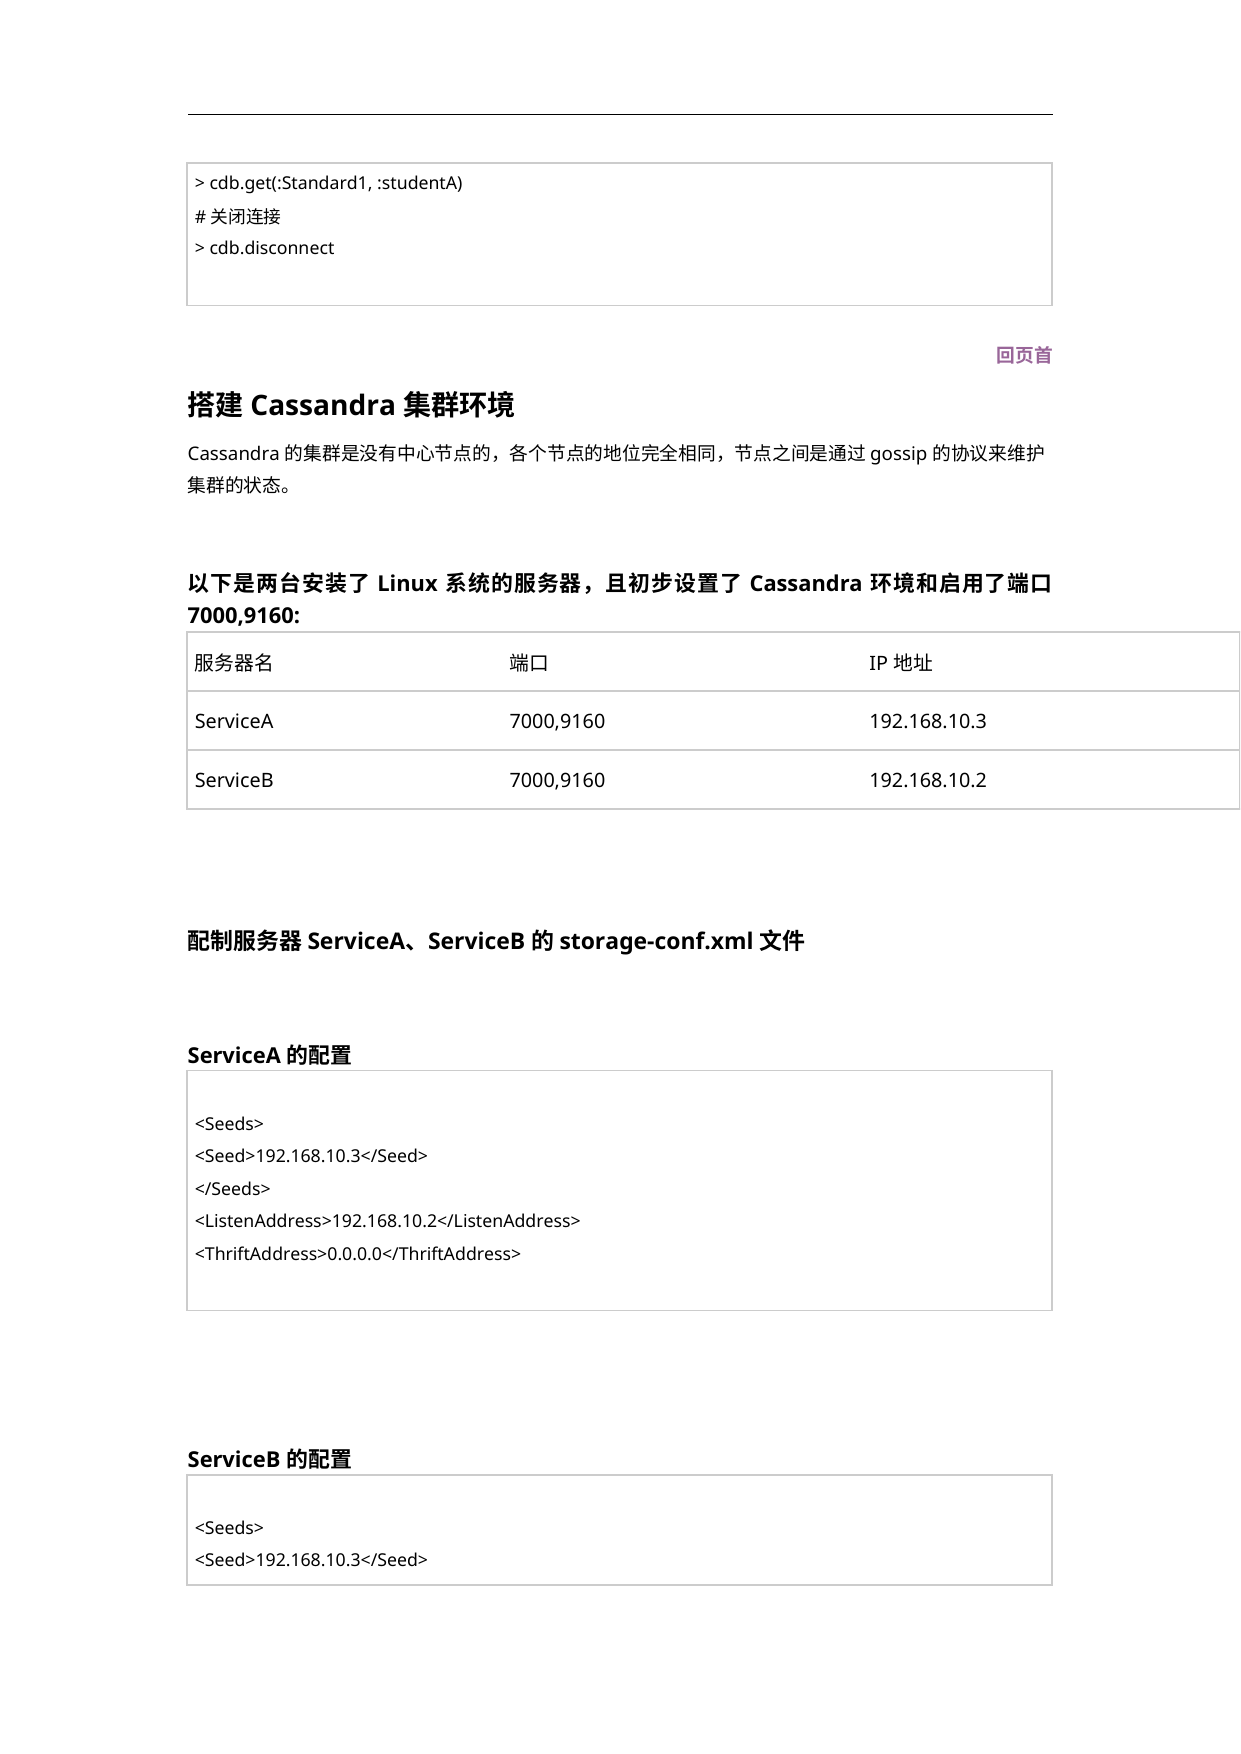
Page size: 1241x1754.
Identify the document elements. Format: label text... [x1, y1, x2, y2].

text Cassandra 的集群是没有中心节点的，各个节点的地位完全相同，节点之间是通过 gossip 的协议来维护集群的状态。 [187, 436, 1053, 501]
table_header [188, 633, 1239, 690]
text 回页首 [187, 338, 1053, 371]
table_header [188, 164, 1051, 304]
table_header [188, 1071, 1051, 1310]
text ServiceB 的配置 [187, 1311, 1053, 1474]
text ServiceA 的配置 [187, 972, 1053, 1070]
text 搭建 Cassandra 集群环境 [187, 371, 1053, 436]
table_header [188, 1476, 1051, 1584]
text 以下是两台安装了 Linux 系统的服务器，且初步设置了 Cassandra 环境和启用了端口 7000,9160: [187, 501, 1053, 631]
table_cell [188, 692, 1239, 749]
text 配制服务器 ServiceA、ServiceB 的 storage-conf.xml 文件 [187, 907, 1053, 972]
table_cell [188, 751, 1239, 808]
